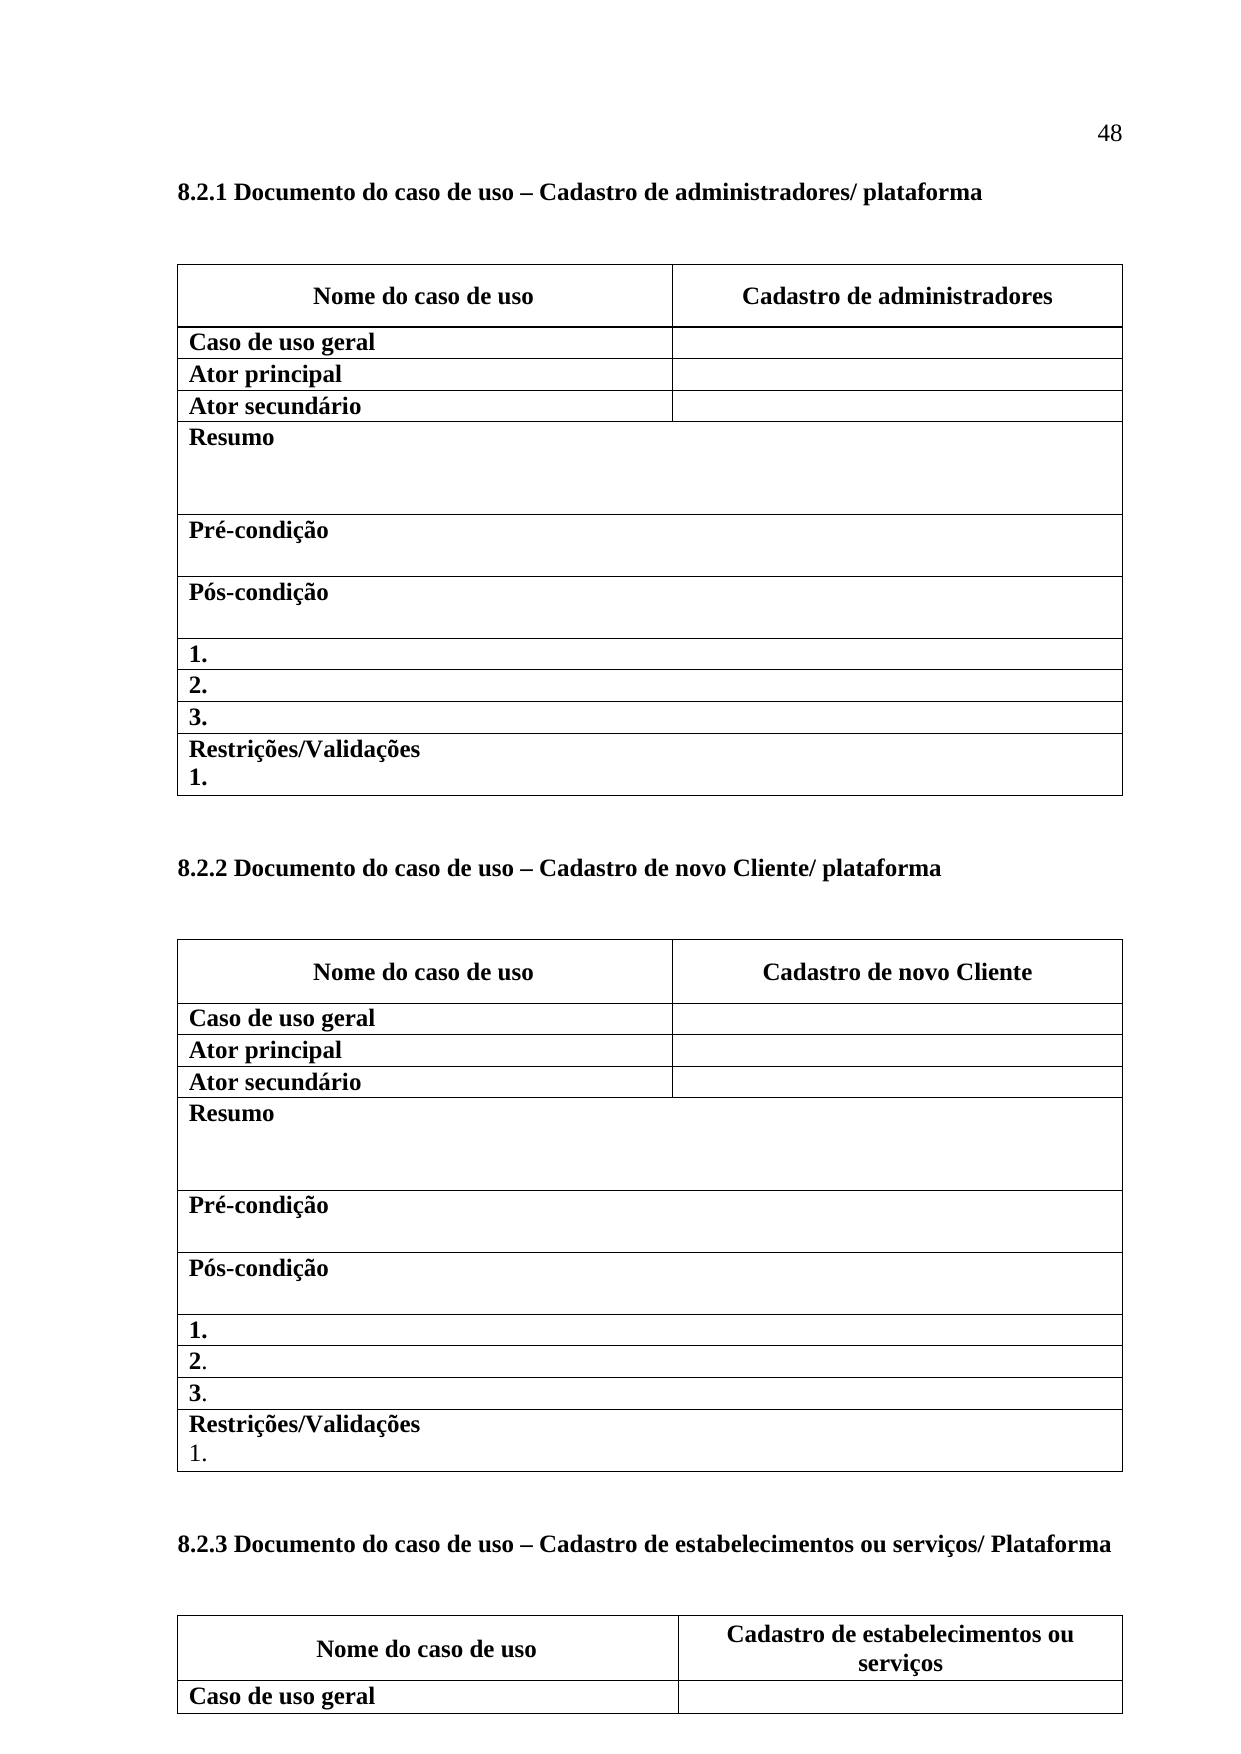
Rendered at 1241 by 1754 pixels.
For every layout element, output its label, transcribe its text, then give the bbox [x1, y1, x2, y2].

table_cell [673, 328, 1122, 358]
table_header Nome do caso de uso [178, 265, 672, 326]
table_cell Restrições/Validações 1. [178, 1410, 1122, 1471]
table_header Cadastro de estabelecimentos ou serviços [679, 1616, 1122, 1680]
table_cell Caso de uso geral [178, 328, 672, 358]
text 8.2.2 Documento do caso de uso – Cadastro de novo Cliente/ plataforma [177, 853, 1122, 882]
table_cell [679, 1681, 1122, 1713]
table_cell [673, 1004, 1122, 1034]
table_cell Resumo [178, 422, 1122, 514]
table_cell Caso de uso geral [178, 1681, 678, 1713]
table_cell Pré-condição [178, 1191, 1122, 1252]
table_header Cadastro de novo Cliente [673, 940, 1122, 1002]
table_cell Ator principal [178, 1035, 672, 1066]
table_cell 2. [178, 670, 1122, 701]
table_cell 2. [178, 1346, 1122, 1377]
table_header Nome do caso de uso [178, 940, 672, 1002]
table_cell [673, 1035, 1122, 1066]
table_header Nome do caso de uso [178, 1616, 678, 1680]
table_cell Ator principal [178, 359, 672, 390]
table_cell 1. [178, 1315, 1122, 1345]
table_cell 3. [178, 1378, 1122, 1408]
text 8.2.1 Documento do caso de uso – Cadastro de administradores/ plataforma [177, 177, 1122, 206]
table_cell [673, 1067, 1122, 1097]
table_cell Pós-condição [178, 577, 1122, 638]
table_cell Pré-condição [178, 515, 1122, 576]
table_cell Restrições/Validações 1. [178, 734, 1122, 794]
text 8.2.3 Documento do caso de uso – Cadastro de estabelecimentos ou serviços/ Plataforma [177, 1529, 1122, 1558]
table_cell Pós-condição [178, 1253, 1122, 1314]
table_cell Caso de uso geral [178, 1004, 672, 1034]
table_cell Ator secundário [178, 1067, 672, 1097]
table_cell 1. [178, 639, 1122, 669]
table_cell [673, 391, 1122, 421]
table_cell Resumo [178, 1098, 1122, 1189]
table_cell 3. [178, 702, 1122, 733]
table_cell [673, 359, 1122, 390]
table_cell Ator secundário [178, 391, 672, 421]
table_header Cadastro de administradores [673, 265, 1122, 326]
